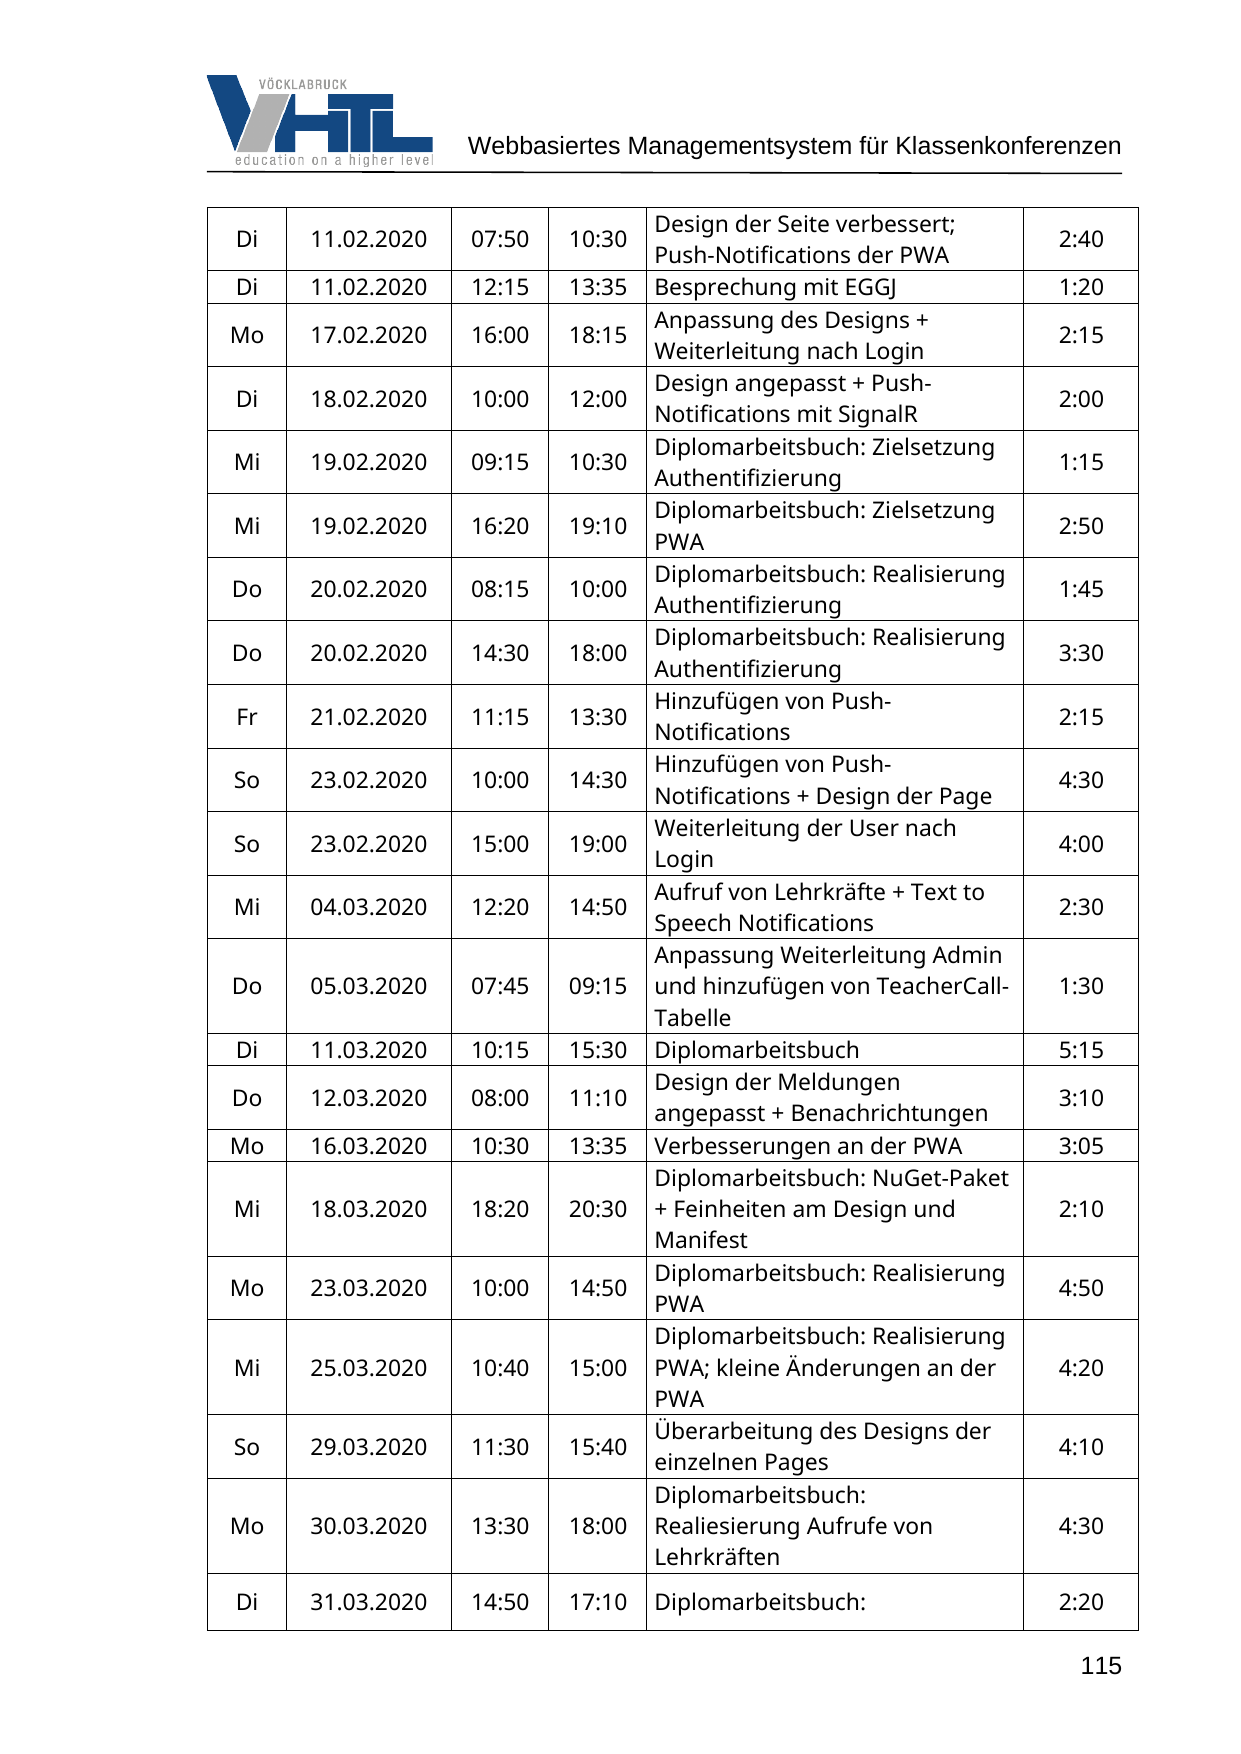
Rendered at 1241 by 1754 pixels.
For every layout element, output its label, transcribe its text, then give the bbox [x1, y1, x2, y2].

table_cell 15:00 [452, 812, 548, 874]
table_cell 15:40 [549, 1415, 646, 1478]
picture [206, 75, 433, 167]
table_cell 11.02.2020 [287, 208, 451, 270]
table_cell 10:00 [452, 749, 548, 811]
table_cell Besprechung mit EGGJ [647, 271, 1023, 303]
table_cell 08:00 [452, 1066, 548, 1129]
table_cell 10:00 [452, 367, 548, 430]
table_cell 13:35 [549, 271, 646, 303]
table_cell 10:30 [452, 1130, 548, 1161]
table_cell Anpassung des Designs + Weiterleitung nach Login [647, 304, 1023, 366]
table_cell 20.02.2020 [287, 621, 451, 684]
table_cell 15:30 [549, 1034, 646, 1065]
table_cell 10:30 [549, 208, 646, 270]
table_cell 4:30 [1024, 1479, 1138, 1572]
table_cell 25.03.2020 [287, 1320, 451, 1414]
table_cell 31.03.2020 [287, 1574, 451, 1630]
table_cell 23.02.2020 [287, 812, 451, 874]
table_cell 11:10 [549, 1066, 646, 1129]
table_cell 3:05 [1024, 1130, 1138, 1161]
table_cell 11.03.2020 [287, 1034, 451, 1065]
table_cell Weiterleitung der User nach Login [647, 812, 1023, 874]
table_cell Di [208, 1574, 286, 1630]
table_cell 11:30 [452, 1415, 548, 1478]
table_cell 14:30 [549, 749, 646, 811]
table_cell Mi [208, 1320, 286, 1414]
table_cell Do [208, 621, 286, 684]
table_cell Do [208, 939, 286, 1033]
table_cell Mo [208, 1130, 286, 1161]
table_cell Aufruf von Lehrkräfte + Text to Speech Notifications [647, 876, 1023, 938]
table_cell 07:45 [452, 939, 548, 1033]
table_cell 21.02.2020 [287, 685, 451, 747]
table_cell Hinzufügen von Push-Notifications + Design der Page [647, 749, 1023, 811]
table_cell 2:30 [1024, 876, 1138, 938]
table_cell 18:00 [549, 1479, 646, 1572]
table_cell 10:00 [452, 1257, 548, 1319]
table_cell 10:00 [549, 558, 646, 620]
table_cell Mi [208, 494, 286, 557]
table_cell Mi [208, 1162, 286, 1256]
table_cell 4:00 [1024, 812, 1138, 874]
table_cell Diplomarbeitsbuch: NuGet-Paket + Feinheiten am Design und Manifest [647, 1162, 1023, 1256]
table_cell 18:15 [549, 304, 646, 366]
table_cell 3:30 [1024, 621, 1138, 684]
table_cell Do [208, 558, 286, 620]
table_cell 5:15 [1024, 1034, 1138, 1065]
table_cell 1:20 [1024, 271, 1138, 303]
table_cell 18:00 [549, 621, 646, 684]
table_cell 3:10 [1024, 1066, 1138, 1129]
table_cell 07:50 [452, 208, 548, 270]
table_cell 12.03.2020 [287, 1066, 451, 1129]
table_cell 4:20 [1024, 1320, 1138, 1414]
table_cell 14:50 [452, 1574, 548, 1630]
table_cell 09:15 [452, 431, 548, 493]
table_cell 11:15 [452, 685, 548, 747]
table_cell 2:40 [1024, 208, 1138, 270]
table_cell 05.03.2020 [287, 939, 451, 1033]
table_cell 4:30 [1024, 749, 1138, 811]
table_cell 19.02.2020 [287, 494, 451, 557]
table_cell 20.02.2020 [287, 558, 451, 620]
table_cell Diplomarbeitsbuch: Realiesierung Aufrufe von Lehrkräften [647, 1479, 1023, 1572]
table_cell 2:15 [1024, 304, 1138, 366]
table_cell Diplomarbeitsbuch: Realisierung PWA; kleine Änderungen an der PWA [647, 1320, 1023, 1414]
table_cell Mi [208, 431, 286, 493]
table_cell 13:35 [549, 1130, 646, 1161]
table_cell 2:20 [1024, 1574, 1138, 1630]
table_cell 14:30 [452, 621, 548, 684]
table_cell 19.02.2020 [287, 431, 451, 493]
table_cell 11.02.2020 [287, 271, 451, 303]
table_cell Di [208, 208, 286, 270]
table_cell 19:10 [549, 494, 646, 557]
table_cell Di [208, 1034, 286, 1065]
table_cell 1:15 [1024, 431, 1138, 493]
table_cell Mo [208, 304, 286, 366]
table_cell 14:50 [549, 1257, 646, 1319]
table_cell Diplomarbeitsbuch: Zielsetzung PWA [647, 494, 1023, 557]
table_cell 20:30 [549, 1162, 646, 1256]
table_cell Fr [208, 685, 286, 747]
table_cell 1:30 [1024, 939, 1138, 1033]
table_cell 16:00 [452, 304, 548, 366]
table_cell 12:20 [452, 876, 548, 938]
table_cell 1:45 [1024, 558, 1138, 620]
table_cell 13:30 [452, 1479, 548, 1572]
table_cell Diplomarbeitsbuch: Realisierung Authentifizierung [647, 621, 1023, 684]
table_cell 13:30 [549, 685, 646, 747]
table_cell 17.02.2020 [287, 304, 451, 366]
table_cell Verbesserungen an der PWA [647, 1130, 1023, 1161]
table_cell Diplomarbeitsbuch: Realiesierung Aufrufe von Lehrkräften [647, 1574, 1023, 1630]
table_cell Design angepasst + Push-Notifications mit SignalR [647, 367, 1023, 430]
table_cell Di [208, 271, 286, 303]
table_cell So [208, 1415, 286, 1478]
table_cell Hinzufügen von Push-Notifications [647, 685, 1023, 747]
table_cell 18:20 [452, 1162, 548, 1256]
table_cell 2:15 [1024, 685, 1138, 747]
table_cell 2:50 [1024, 494, 1138, 557]
table_cell 14:50 [549, 876, 646, 938]
table_cell Diplomarbeitsbuch [647, 1034, 1023, 1065]
table_cell 30.03.2020 [287, 1479, 451, 1572]
table_cell Design der Seite verbessert; Push-Notifications der PWA [647, 208, 1023, 270]
table_cell Diplomarbeitsbuch: Realisierung Authentifizierung [647, 558, 1023, 620]
table_cell 2:10 [1024, 1162, 1138, 1256]
table_cell Überarbeitung des Designs der einzelnen Pages [647, 1415, 1023, 1478]
table_cell 10:40 [452, 1320, 548, 1414]
table_cell Mo [208, 1257, 286, 1319]
table_cell Anpassung Weiterleitung Admin und hinzufügen von TeacherCall-Tabelle [647, 939, 1023, 1033]
table_cell 04.03.2020 [287, 876, 451, 938]
table_cell 12:00 [549, 367, 646, 430]
table_cell So [208, 749, 286, 811]
table_cell 08:15 [452, 558, 548, 620]
table_cell 18.02.2020 [287, 367, 451, 430]
table_cell 15:00 [549, 1320, 646, 1414]
table_cell 10:30 [549, 431, 646, 493]
table_cell 12:15 [452, 271, 548, 303]
table_cell 19:00 [549, 812, 646, 874]
table_cell So [208, 812, 286, 874]
table_cell 18.03.2020 [287, 1162, 451, 1256]
table_cell 10:15 [452, 1034, 548, 1065]
table_cell 17:10 [549, 1574, 646, 1630]
table_cell 2:00 [1024, 367, 1138, 430]
table_cell Mi [208, 876, 286, 938]
table_cell Mo [208, 1479, 286, 1572]
table_cell 23.03.2020 [287, 1257, 451, 1319]
table_cell 29.03.2020 [287, 1415, 451, 1478]
table_cell Design der Meldungen angepasst + Benachrichtungen [647, 1066, 1023, 1129]
table_cell 4:10 [1024, 1415, 1138, 1478]
table_cell 09:15 [549, 939, 646, 1033]
table_cell 4:50 [1024, 1257, 1138, 1319]
table_cell Diplomarbeitsbuch: Realisierung PWA [647, 1257, 1023, 1319]
table_cell Diplomarbeitsbuch: Zielsetzung Authentifizierung [647, 431, 1023, 493]
table_cell 16.03.2020 [287, 1130, 451, 1161]
table_cell Do [208, 1066, 286, 1129]
table_cell 23.02.2020 [287, 749, 451, 811]
table_cell Di [208, 367, 286, 430]
table_cell 16:20 [452, 494, 548, 557]
